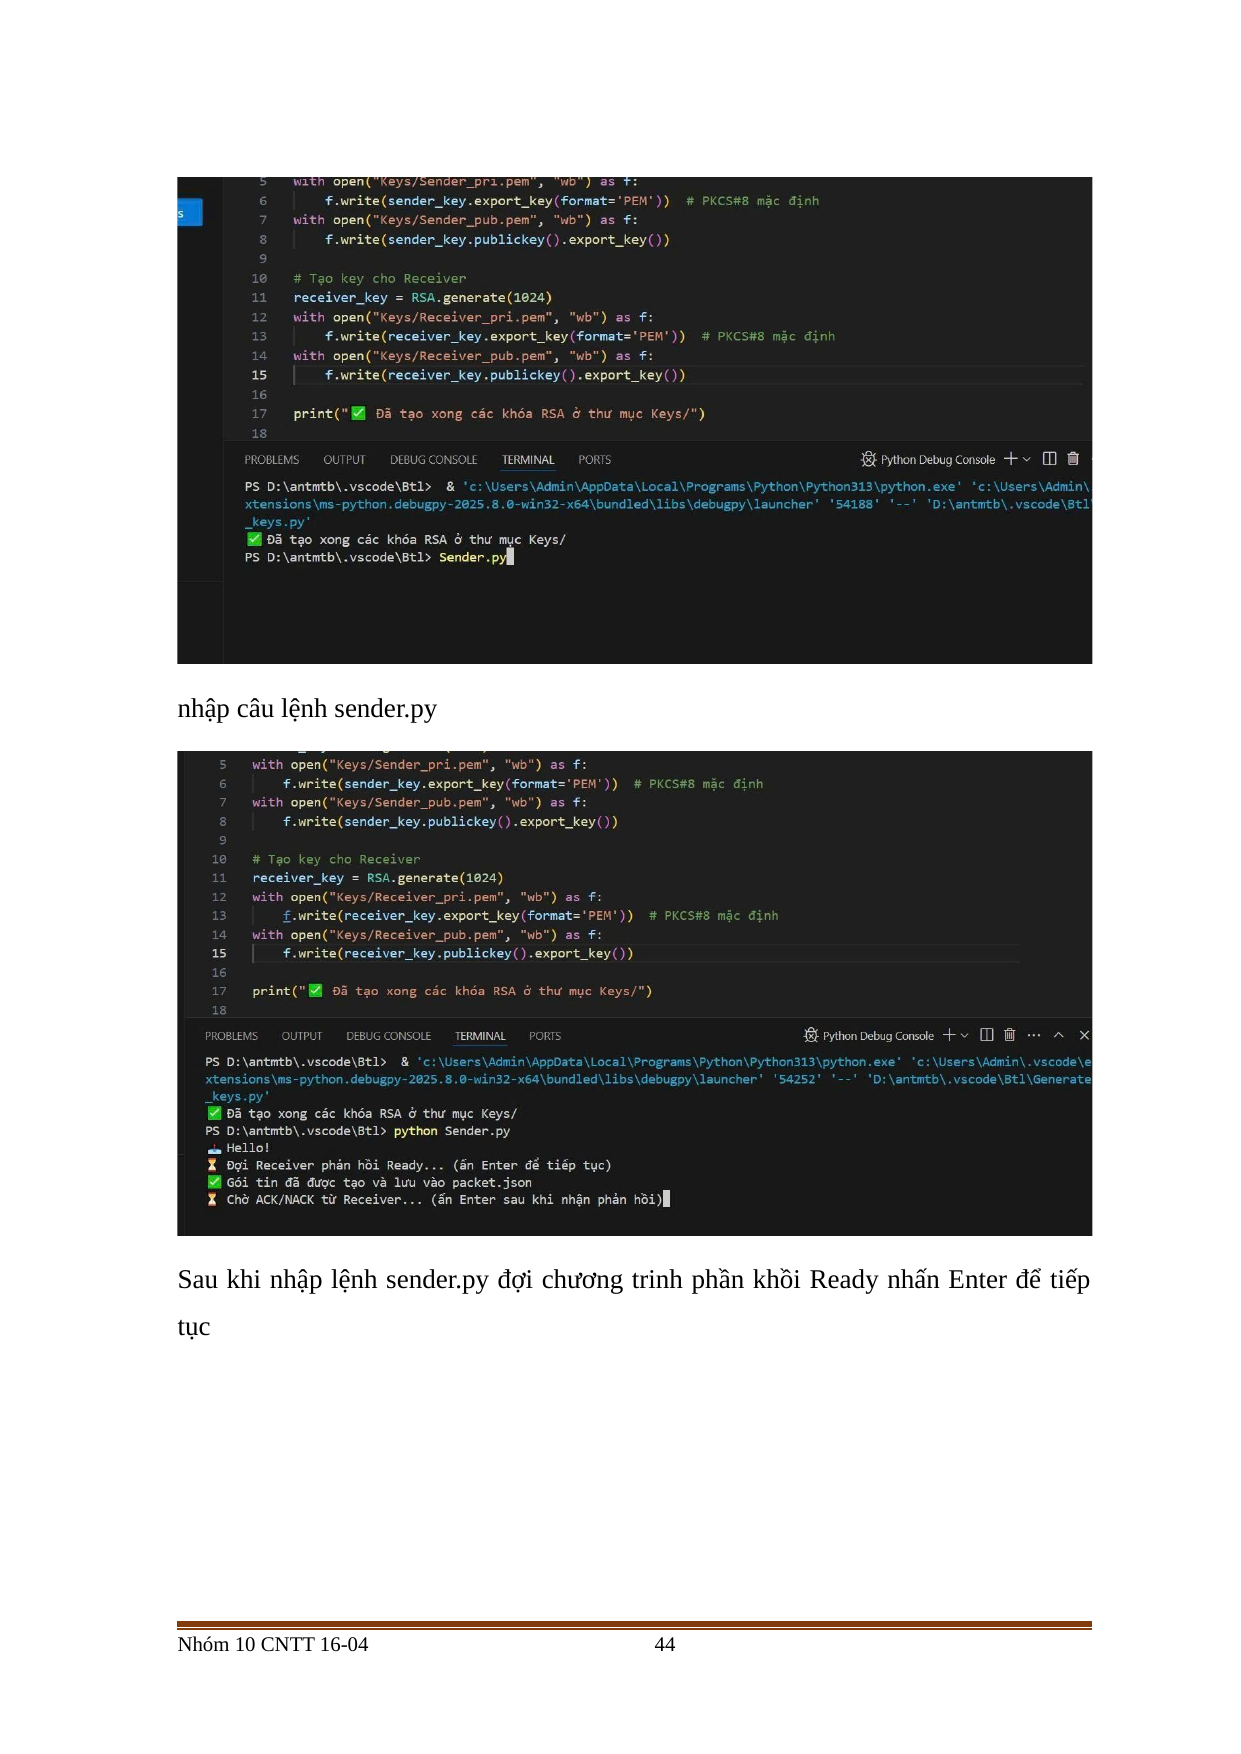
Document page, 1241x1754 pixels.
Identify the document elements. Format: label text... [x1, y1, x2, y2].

picture [177, 177, 1093, 664]
picture [177, 751, 1093, 1236]
text Sau khi nhập lệnh sender.py đợi chương trinh phần khồi Ready nhấn Enter để tiếp tục [177, 1263, 1092, 1341]
text nhập câu lệnh sender.py [177, 692, 1092, 723]
